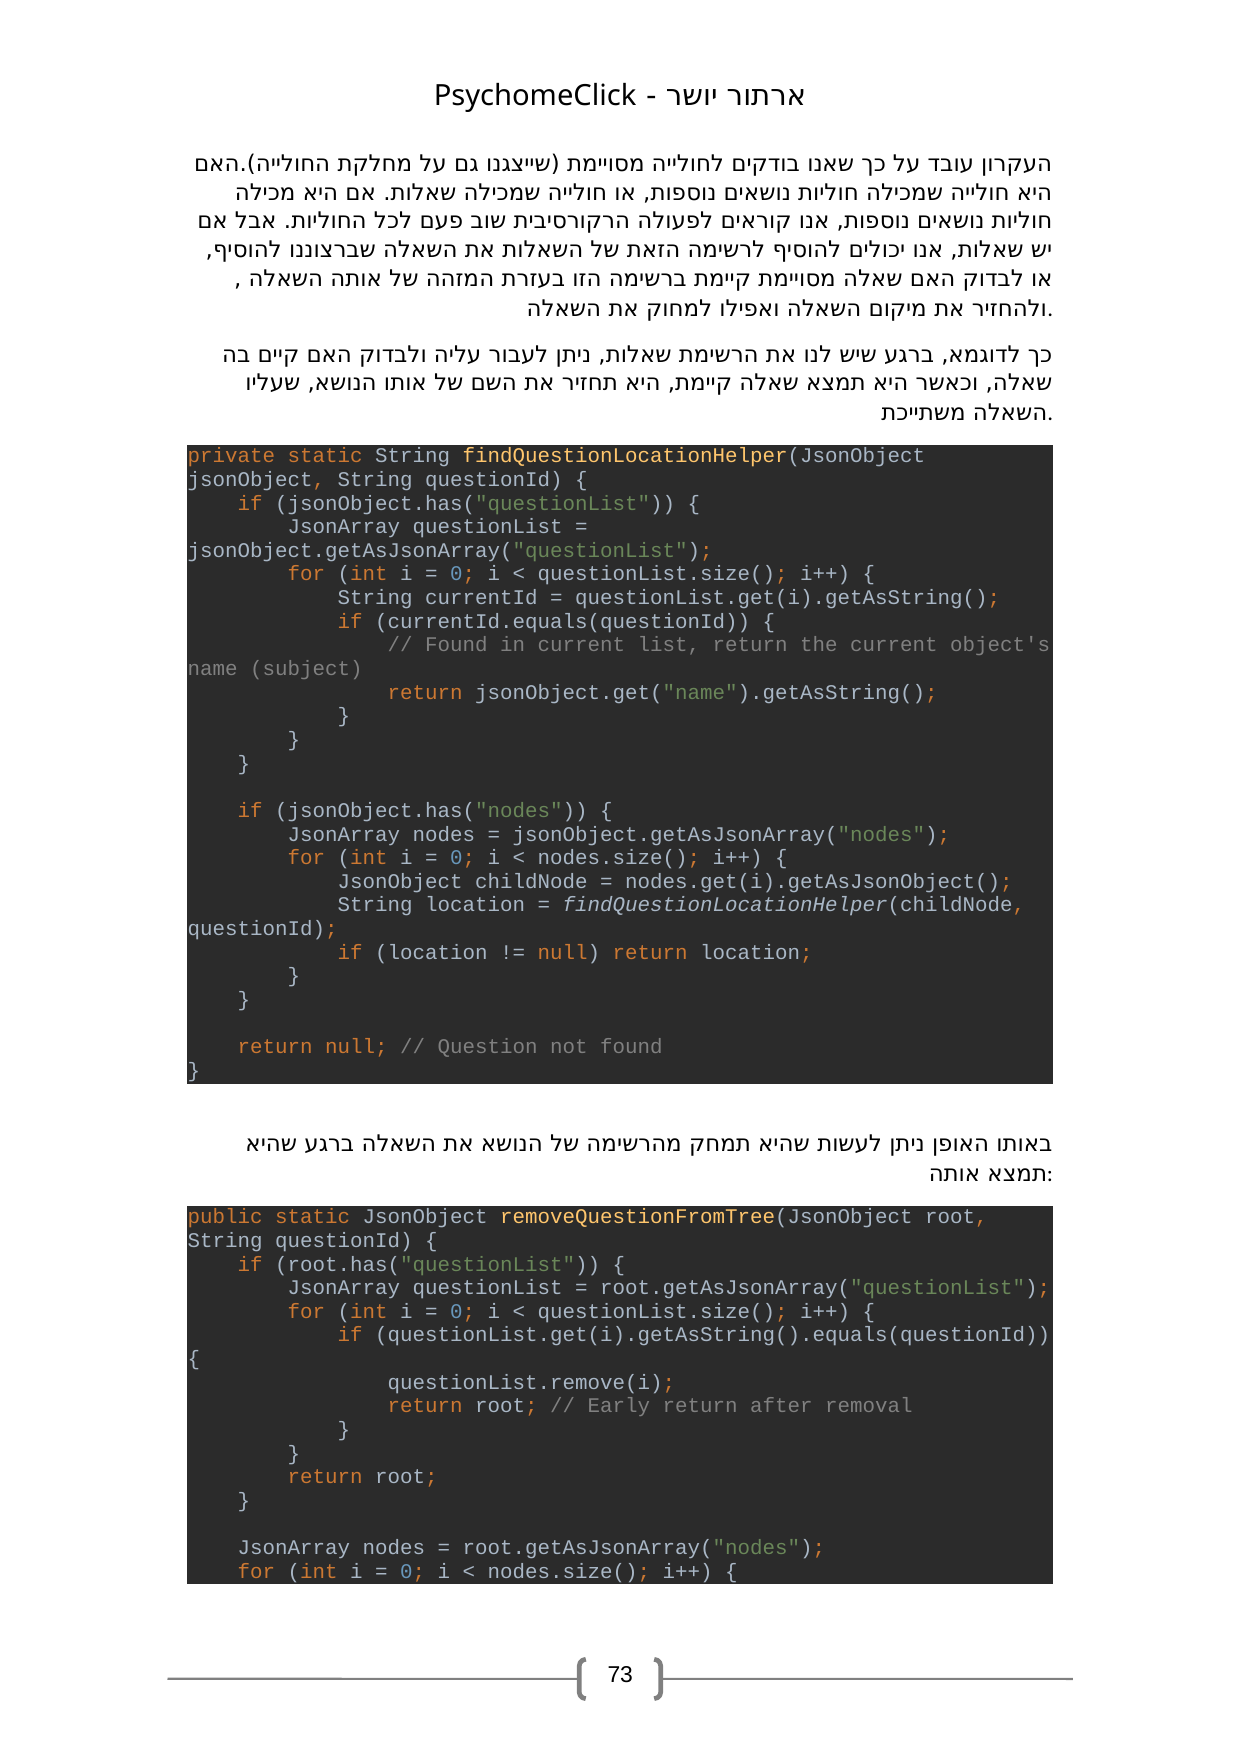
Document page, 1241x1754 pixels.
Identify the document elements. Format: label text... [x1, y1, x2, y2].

text private static String findQuestionLocationHelper(JsonObject jsonObject, String questionId) { if (jsonObject.has("questionList")) { JsonArray questionList = jsonObject.getAsJsonArray("questionList"); for (int i = 0; i < questionList.size(); i++) { String currentId = questionList.get(i).getAsString(); if (currentId.equals(questionId)) { // Found in current list, return the current object's name (subject) return jsonObject.get("name").getAsString(); } } } if (jsonObject.has("nodes")) { JsonArray nodes = jsonObject.getAsJsonArray("nodes"); for (int i = 0; i < nodes.size(); i++) { JsonObject childNode = nodes.get(i).getAsJsonObject(); String location = findQuestionLocationHelper(childNode, questionId); if (location != null) return location; } } return null; // Question not found } [187, 445, 1053, 1084]
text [187, 1206, 1053, 1584]
text כך לדוגמא, ברגע שיש לנו את הרשימת שאלות, ניתן לעבור עליה ולבדוק האם קיים בה שאלה, וכאשר היא תמצא שאלה קיימת, היא תחזיר את השם של אותו הנושא, שעליו השאלה משתייכת. [187, 341, 1053, 426]
text העקרון עובד על כך שאנו בודקים לחולייה מסויימת (שייצגנו גם על מחלקת החולייה).האם היא חולייה שמכילה חוליות נושאים נוספות, או חולייה שמכילה שאלות. אם היא מכילה חוליות נושאים נוספות, אנו קוראים לפעולה הרקורסיבית שוב פעם לכל החוליות. אבל אם יש שאלות, אנו יכולים להוסיף לרשימה הזאת של השאלות את השאלה שברצוננו להוסיף, או לבדוק האם שאלה מסויימת קיימת ברשימה הזו בעזרת המזהה של אותה השאלה ,ולהחזיר את מיקום השאלה ואפילו למחוק את השאלה. [187, 150, 1053, 322]
text באותו האופן ניתן לעשות שהיא תמחק מהרשימה של הנושא את השאלה ברגע שהיא תמצא אותה: [187, 1131, 1053, 1187]
